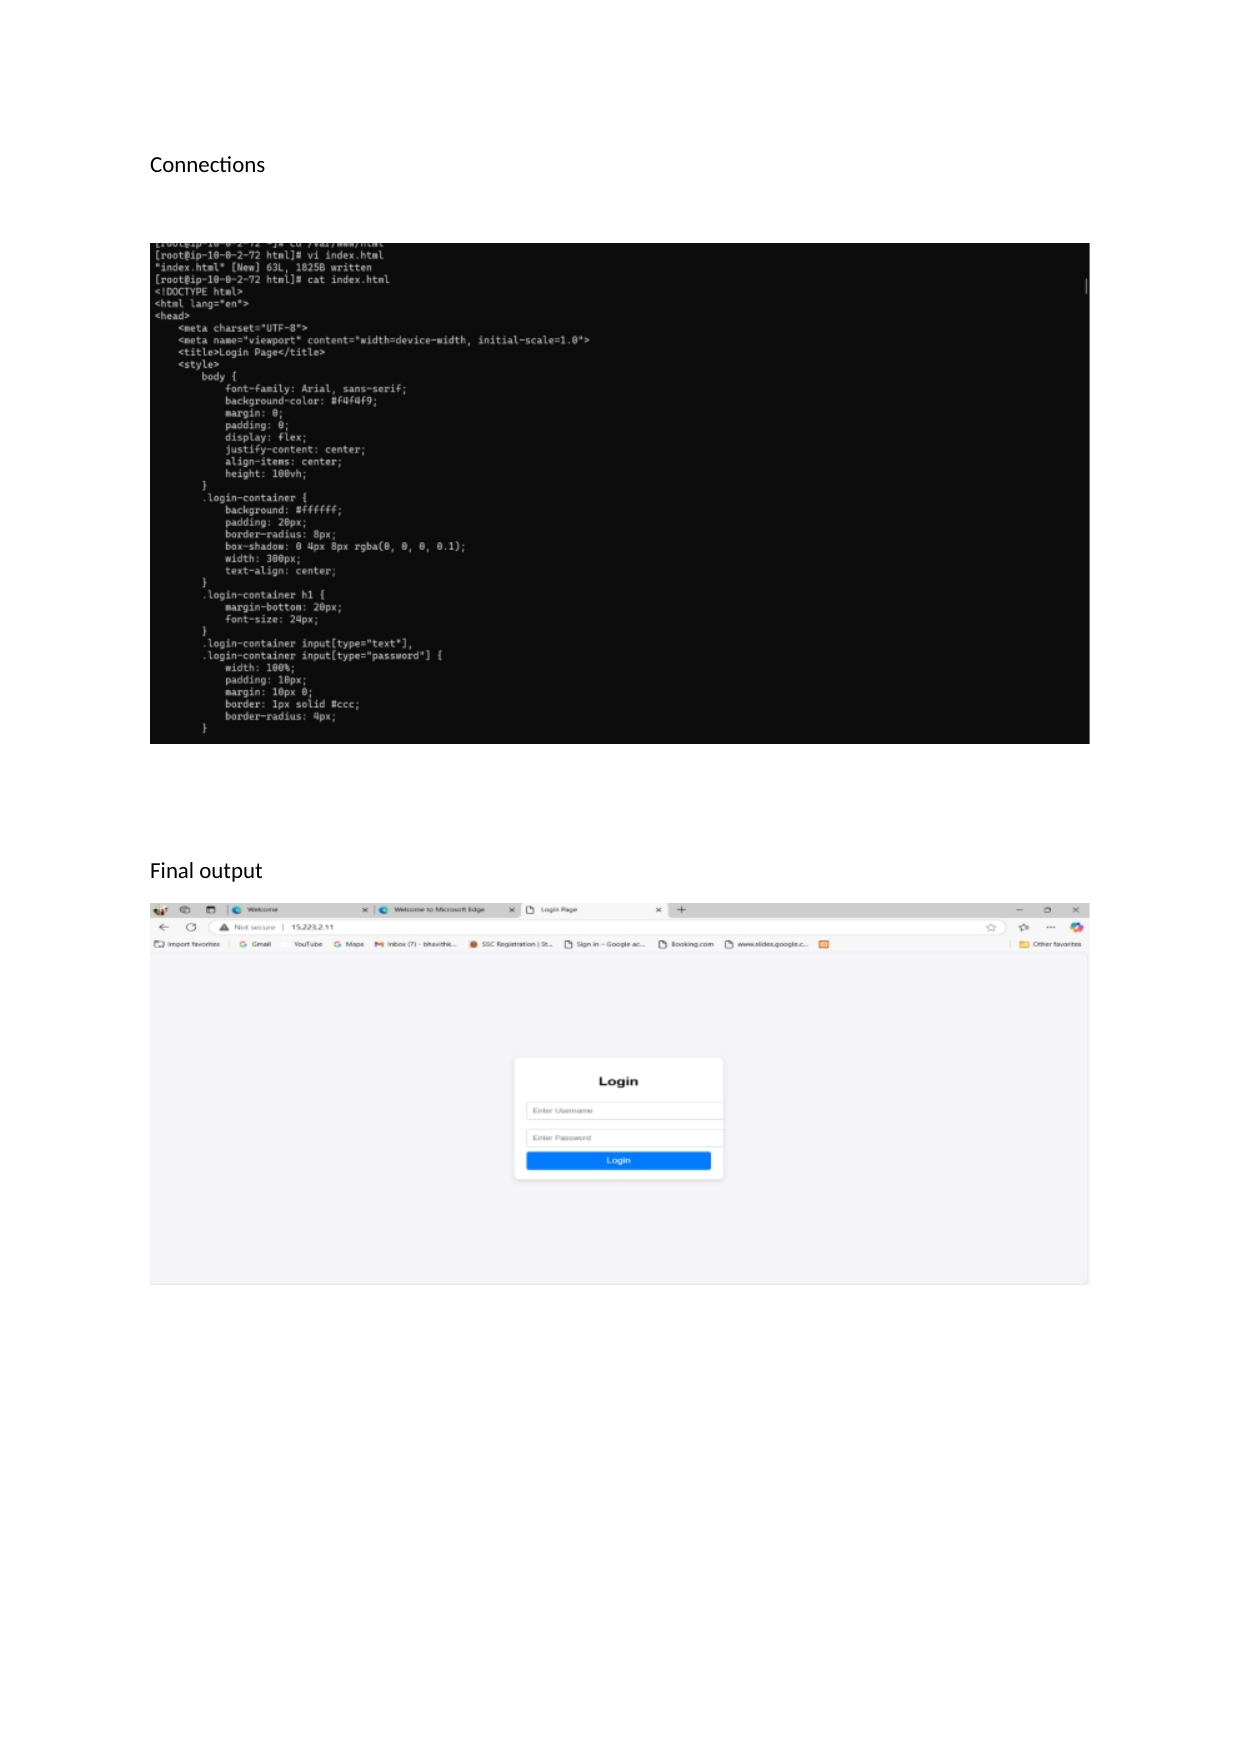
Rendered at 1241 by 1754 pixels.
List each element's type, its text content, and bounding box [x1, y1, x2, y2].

picture [150, 243, 1090, 744]
text Final output [150, 856, 1090, 884]
text Connections [150, 150, 1090, 178]
picture [150, 903, 1090, 1285]
